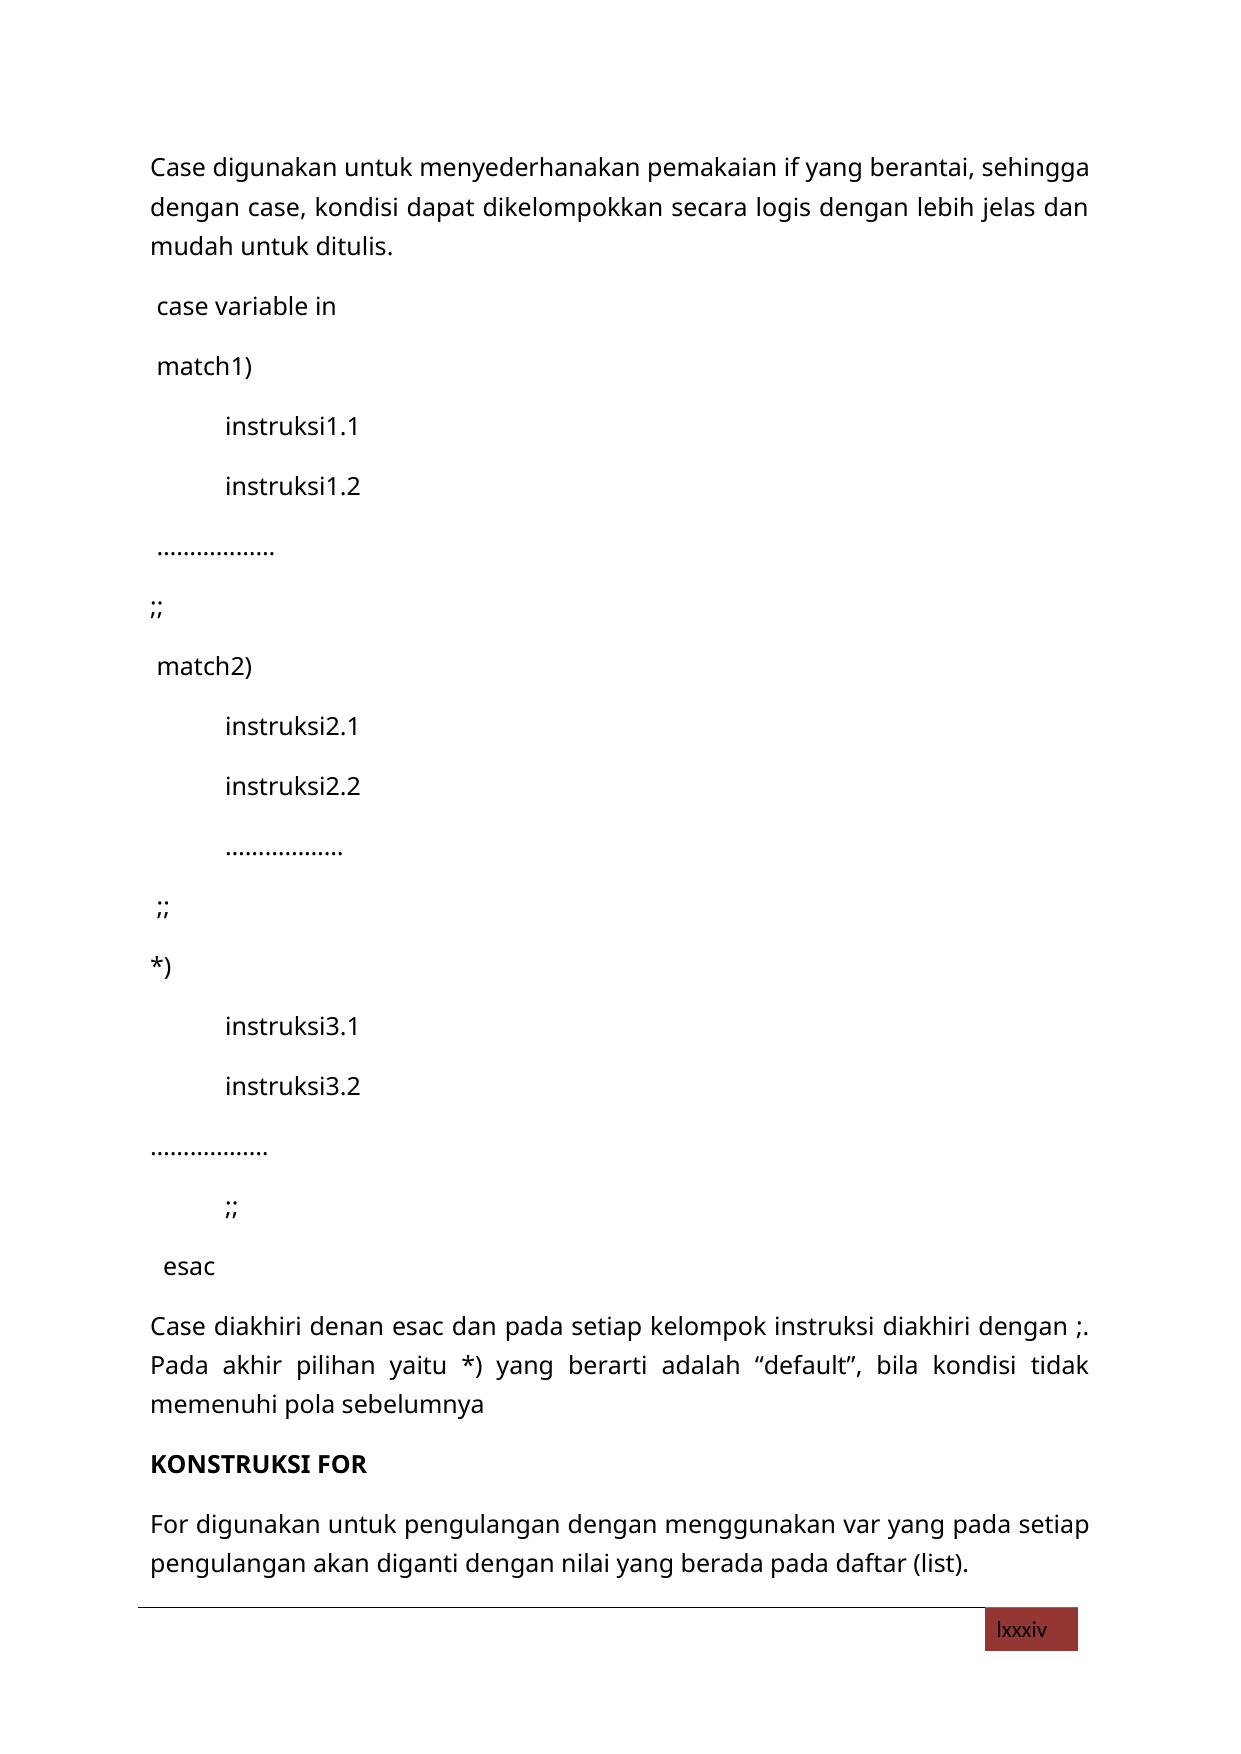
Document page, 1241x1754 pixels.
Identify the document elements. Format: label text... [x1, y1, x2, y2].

text instruksi1.1 [150, 408, 1090, 442]
text ;; [150, 1188, 1090, 1222]
text match2) [150, 648, 1090, 682]
text ……………… [150, 828, 1090, 862]
text *) [150, 948, 1090, 982]
text instruksi2.2 [150, 768, 1090, 802]
text Case diakhiri denan esac dan pada setiap kelompok instruksi diakhiri dengan ;. Pada akhir pilihan yaitu *) yang berarti adalah “default”, bila kondisi tidak memenuhi pola sebelumnya [150, 1308, 1090, 1421]
text esac [150, 1248, 1090, 1282]
text match1) [150, 348, 1090, 382]
text instruksi2.1 [150, 708, 1090, 742]
text case variable in [150, 288, 1090, 322]
text ……………… [150, 528, 1090, 562]
text Case digunakan untuk menyederhanakan pemakaian if yang berantai, sehingga dengan case, kondisi dapat dikelompokkan secara logis dengan lebih jelas dan mudah untuk ditulis. [150, 150, 1090, 262]
text ……………… [150, 1128, 1090, 1162]
text ;; [150, 588, 1090, 622]
text KONSTRUKSI FOR [150, 1447, 1090, 1481]
text instruksi3.1 [150, 1008, 1090, 1042]
text instruksi3.2 [150, 1068, 1090, 1102]
text instruksi1.2 [150, 468, 1090, 502]
text For digunakan untuk pengulangan dengan menggunakan var yang pada setiap pengulangan akan diganti dengan nilai yang berada pada daftar (list). [150, 1507, 1090, 1580]
text ;; [150, 888, 1090, 922]
